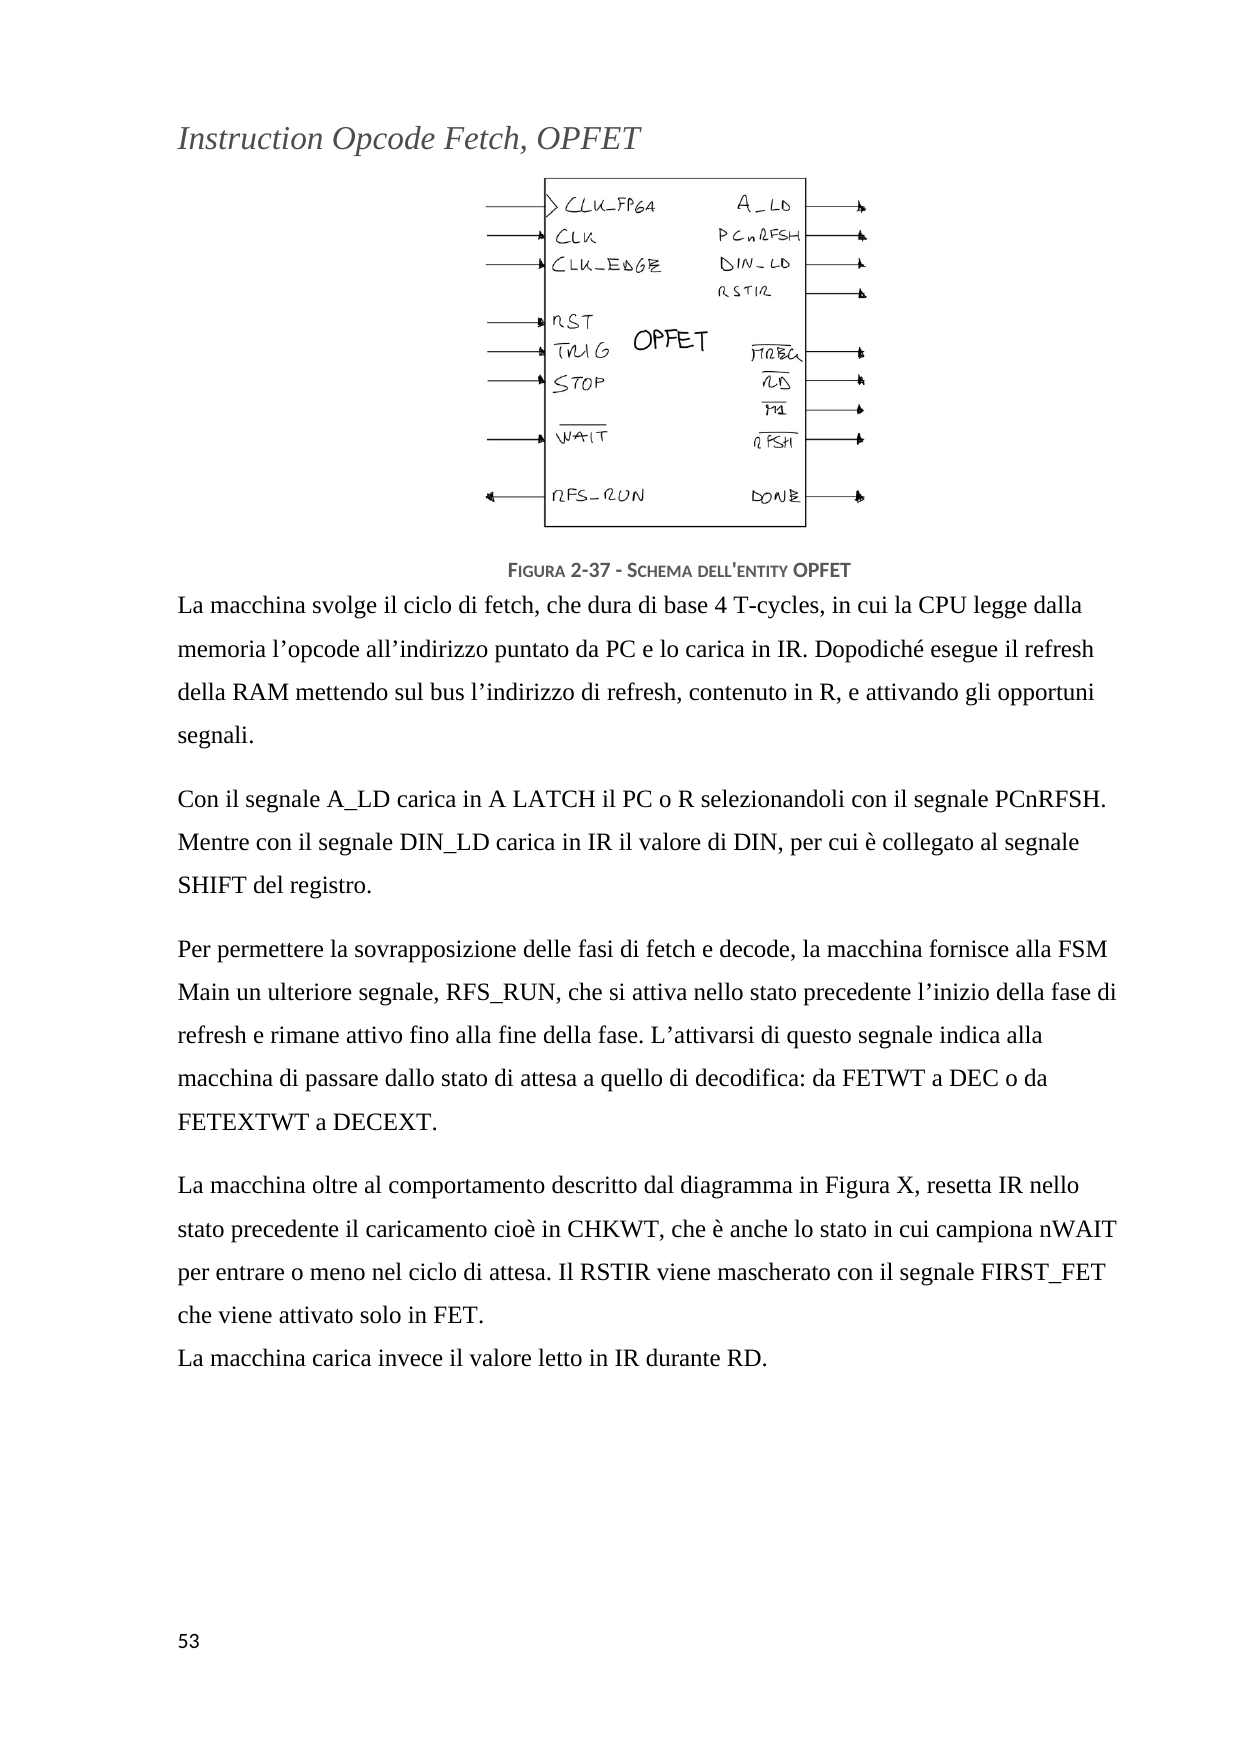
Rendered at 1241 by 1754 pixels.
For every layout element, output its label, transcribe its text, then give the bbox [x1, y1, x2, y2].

text La macchina oltre al comportamento descritto dal diagramma in Figura X, resetta IR nello stato precedente il caricamento cioè in CHKWT, che è anche lo stato in cui campiona nWAIT per entrare o meno nel ciclo di attesa. Il RSTIR viene mascherato con il segnale FIRST_FET che viene attivato solo in FET. La macchina carica invece il valore letto in IR durante RD. [177, 1171, 1122, 1372]
subtitle Instruction Opcode Fetch, OPFET [177, 118, 1122, 156]
text Con il segnale A_LD carica in A LATCH il PC o R selezionandoli con il segnale PCnRFSH. Mentre con il segnale DIN_LD carica in IR il valore di DIN, per cui è collegato al segnale SHIFT del registro. [177, 784, 1122, 899]
picture [466, 161, 892, 545]
text Per permettere la sovrapposizione delle fasi di fetch e decode, la macchina fornisce alla FSM Main un ulteriore segnale, RFS_RUN, che si attiva nello stato precedente l’inizio della fase di refresh e rimane attivo fino alla fine della fase. L’attivarsi di questo segnale indica alla macchina di passare dallo stato di attesa a quello di decodifica: da FETWT a DEC o da FETEXTWT a DECEXT. [177, 934, 1122, 1135]
